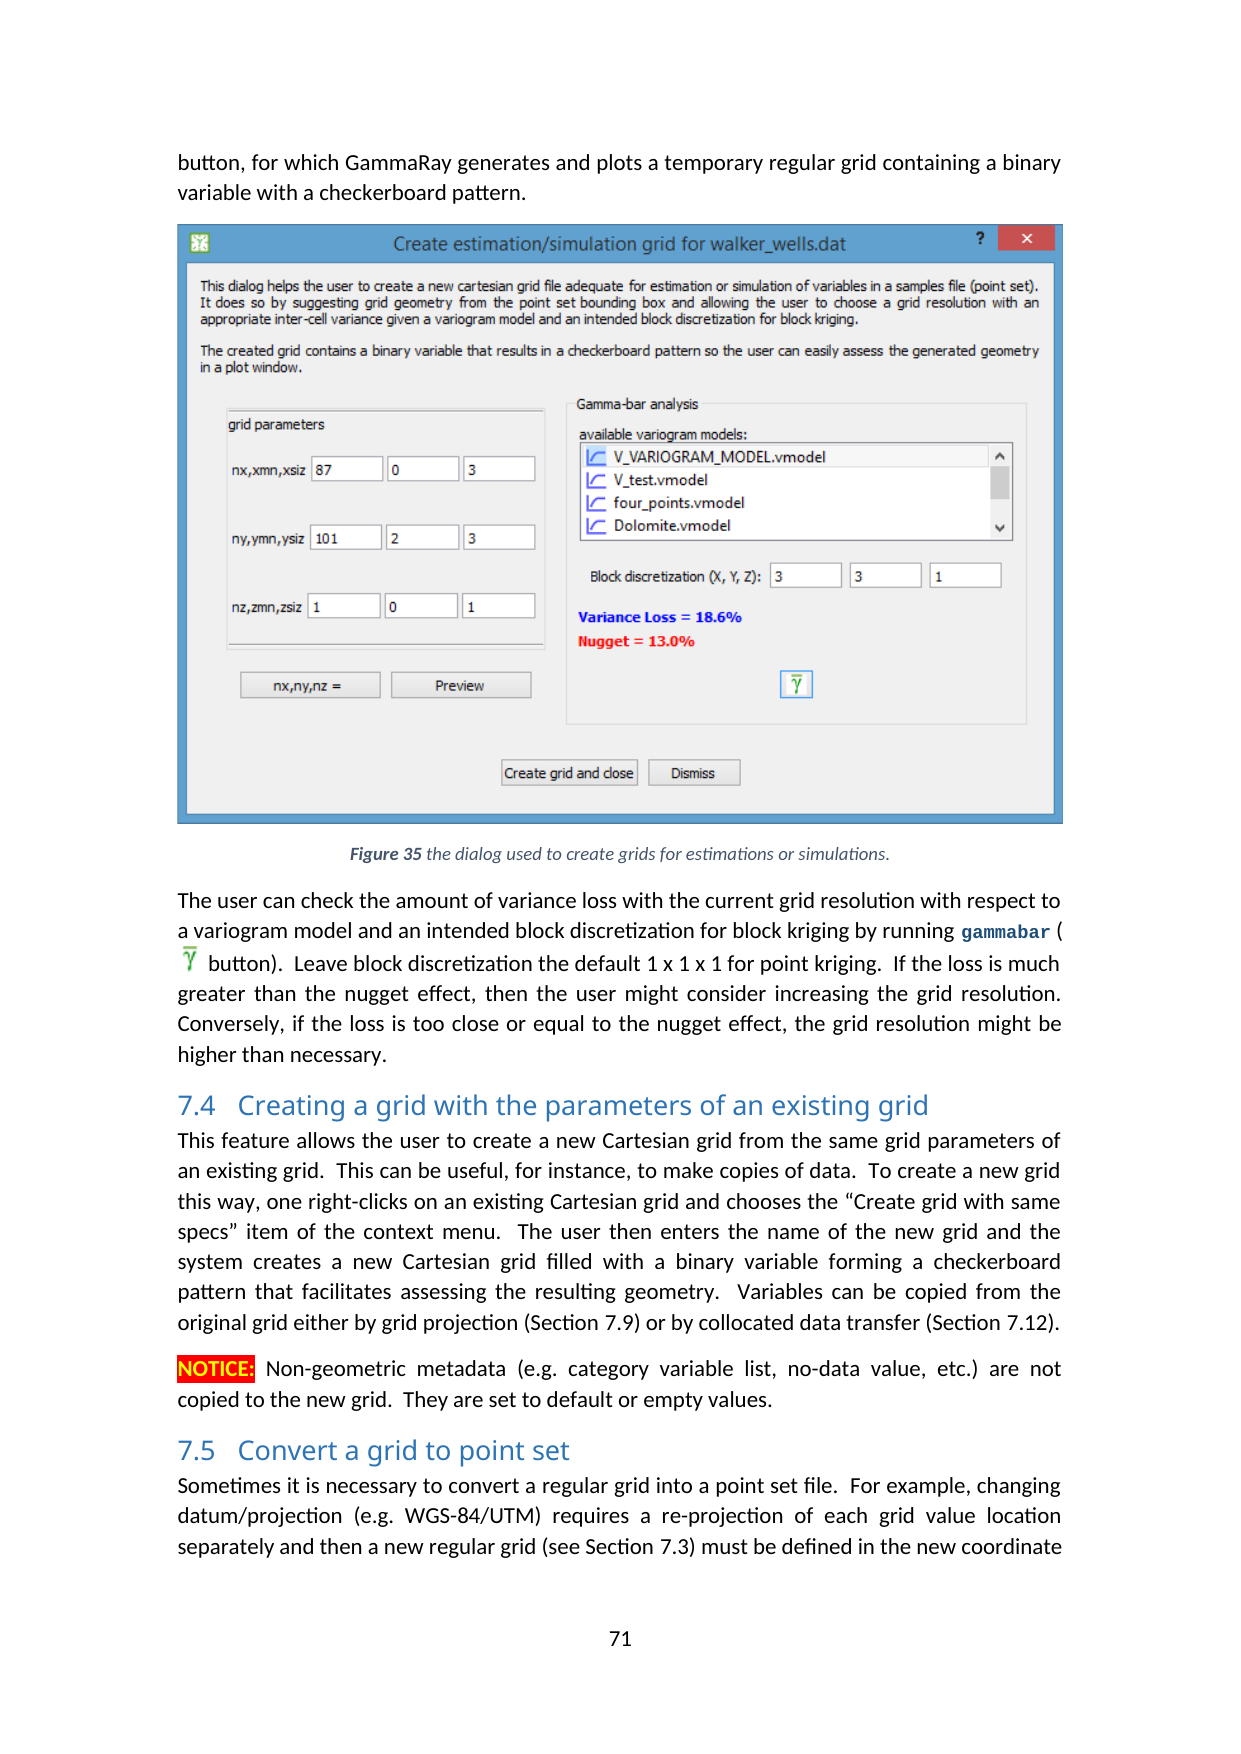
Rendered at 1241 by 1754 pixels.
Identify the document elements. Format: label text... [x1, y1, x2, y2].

text The user can check the amount of variance loss with the current grid resolution with respect to a variogram model and an intended block discretization for block kriging by running gammabar ( button). Leave block discretization the default 1 x 1 x 1 for point kriging. If the loss is much greater than the nugget effect, then the user might consider increasing the grid resolution. Conversely, if the loss is too close or equal to the nugget effect, the grid resolution might be higher than necessary. [177, 886, 1063, 1068]
picture [177, 946, 203, 972]
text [177, 148, 1063, 206]
picture [177, 224, 1063, 824]
text NOTICE: Non-geometric metadata (e.g. category variable list, no-data value, etc.) are not copied to the new grid. They are set to default or empty values. [177, 1354, 1063, 1413]
subtitle Convert a grid to point set [177, 1432, 1063, 1468]
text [177, 1471, 1063, 1560]
text Figure 35 the dialog used to create grids for estimations or simulations. [177, 842, 1063, 865]
subtitle Creating a grid with the parameters of an existing grid [177, 1087, 1063, 1123]
text This feature allows the user to create a new Cartesian grid from the same grid parameters of an existing grid. This can be useful, for instance, to make copies of data. To create a new grid this way, one right-clicks on an existing Cartesian grid and chooses the “Create grid with same specs” item of the context menu. The user then enters the name of the new grid and the system creates a new Cartesian grid filled with a binary variable forming a checkerboard pattern that facilitates assessing the resulting geometry. Variables can be copied from the original grid either by grid projection (Section 7.9) or by collocated data transfer (Section 7.12). [177, 1126, 1063, 1336]
